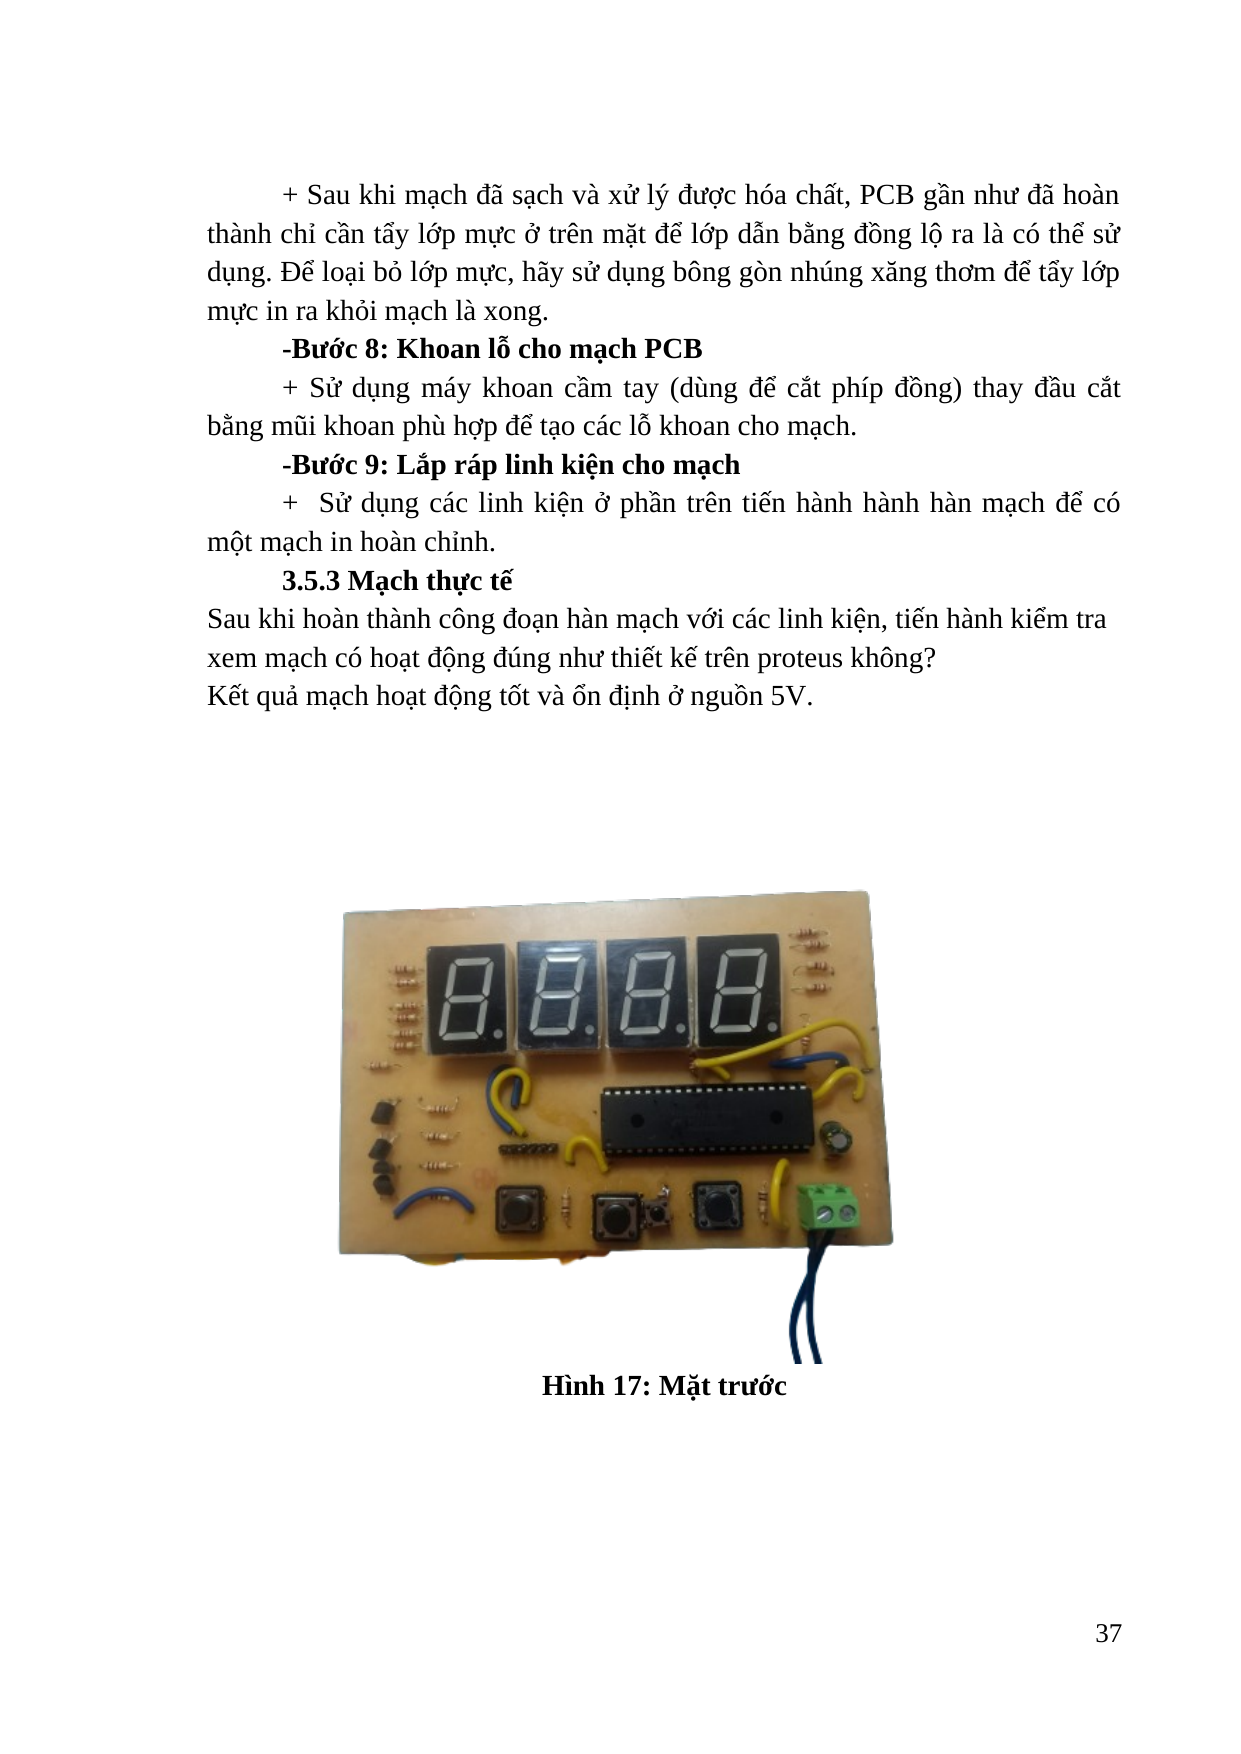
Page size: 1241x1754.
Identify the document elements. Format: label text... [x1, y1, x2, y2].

text + Sử dụng các linh kiện ở phần trên tiến hành hành hàn mạch để có một mạch in hoàn chỉnh. [207, 486, 1122, 558]
text + Sau khi mạch đã sạch và xử lý được hóa chất, PCB gần như đã hoàn thành chỉ cần tẩy lớp mực ở trên mặt để lớp dẫn bằng đồng lộ ra là có thể sử dụng. Để loại bỏ lớp mực, hãy sử dụng bông gòn nhúng xăng thơm để tẩy lớp mực in ra khỏi mạch là xong. [207, 177, 1122, 326]
text -Bước 8: Khoan lỗ cho mạch PCB [207, 331, 1122, 365]
text Hình 17: Mặt trước [207, 1368, 1122, 1401]
text -Bước 9: Lắp ráp linh kiện cho mạch [207, 447, 1122, 481]
subtitle 3.5.3 Mạch thực tế [207, 563, 1122, 596]
text Kết quả mạch hoạt động tốt và ổn định ở nguồn 5V. [207, 678, 1122, 712]
picture [206, 755, 1017, 1364]
text Sau khi hoàn thành công đoạn hàn mạch với các linh kiện, tiến hành kiểm tra xem mạch có hoạt động đúng như thiết kế trên proteus không? [207, 601, 1122, 673]
text + Sử dụng máy khoan cầm tay (dùng để cắt phíp đồng) thay đầu cắt bằng mũi khoan phù hợp để tạo các lỗ khoan cho mạch. [207, 370, 1122, 442]
